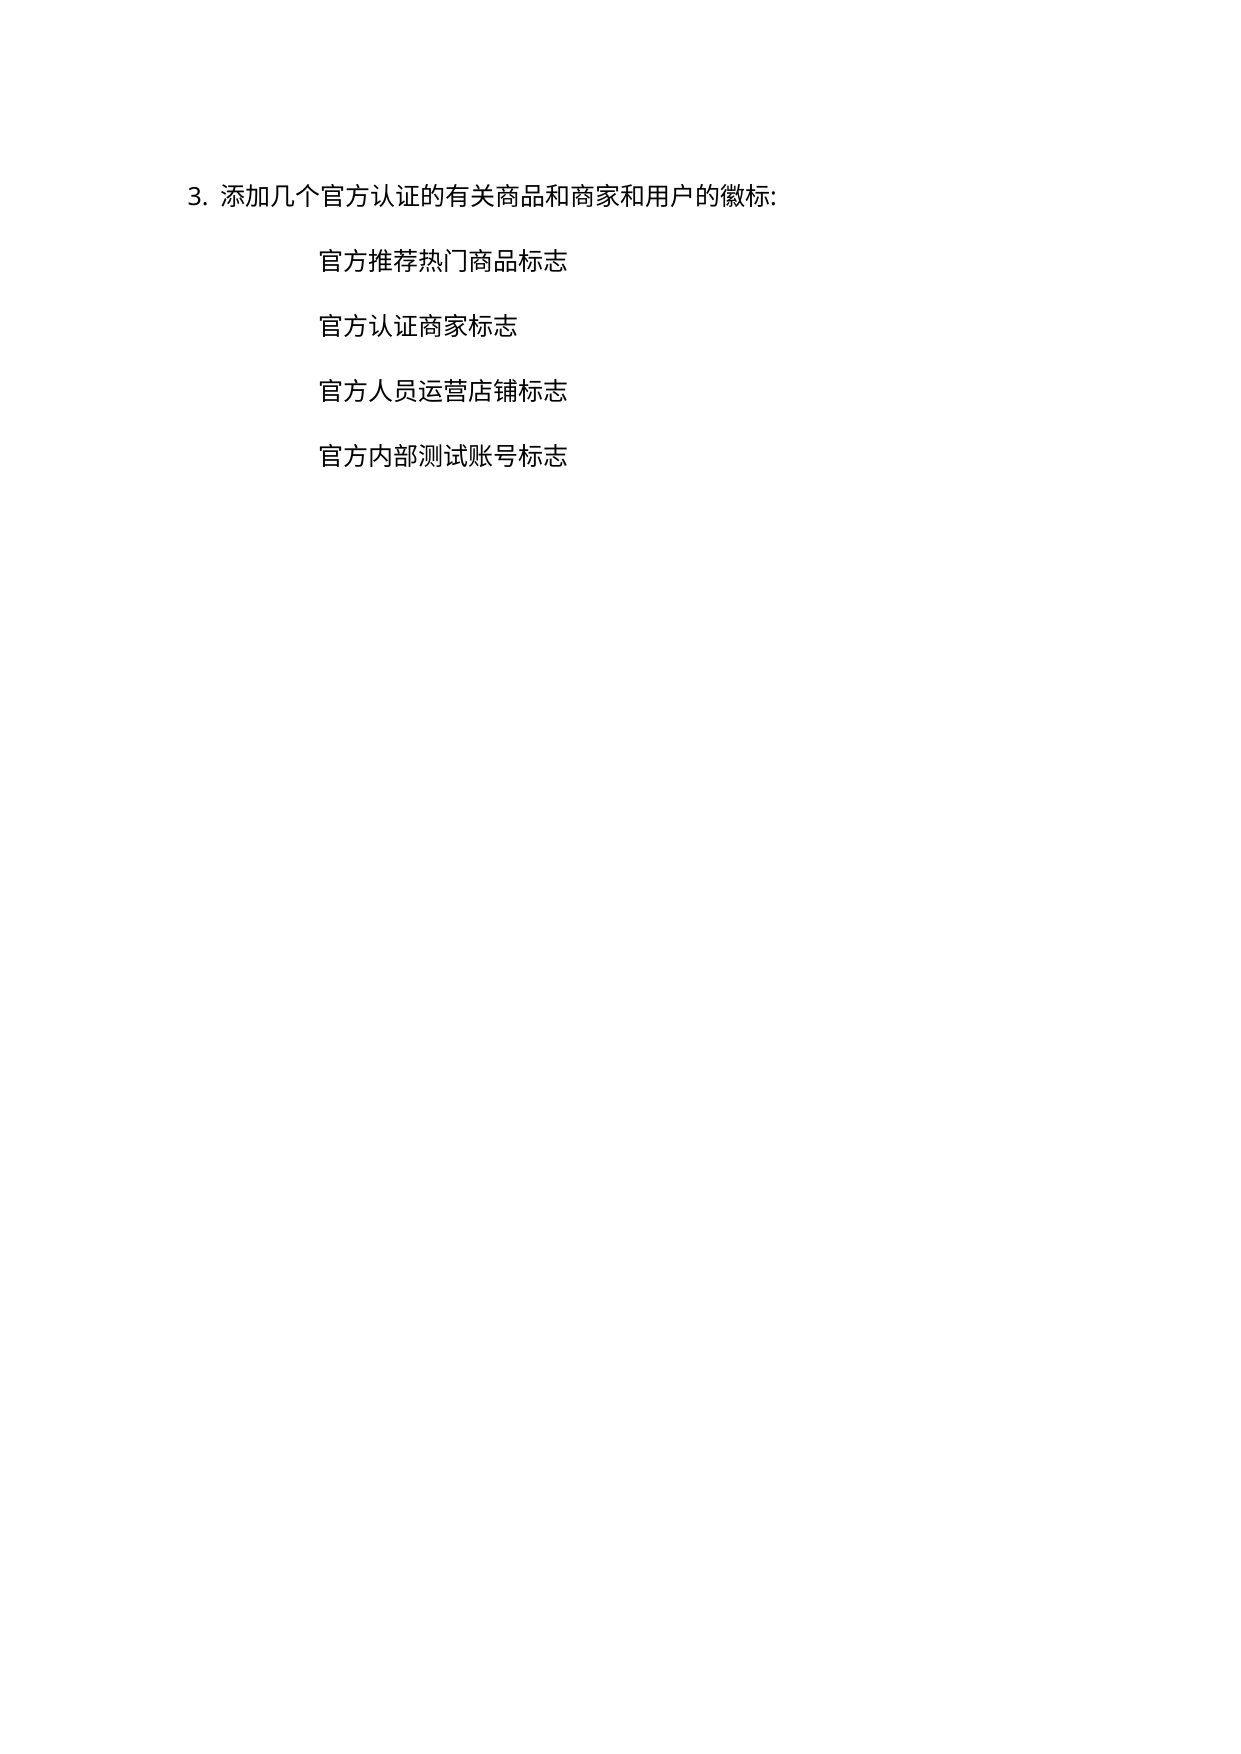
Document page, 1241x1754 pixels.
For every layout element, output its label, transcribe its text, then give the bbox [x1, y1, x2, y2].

list 官方内部测试账号标志 [275, 422, 1053, 487]
list 官方人员运营店铺标志 [275, 357, 1053, 422]
list 官方推荐热门商品标志 [275, 227, 1053, 292]
list 官方认证商家标志 [275, 292, 1053, 357]
list 添加几个官方认证的有关商品和商家和用户的徽标: [187, 162, 1053, 227]
